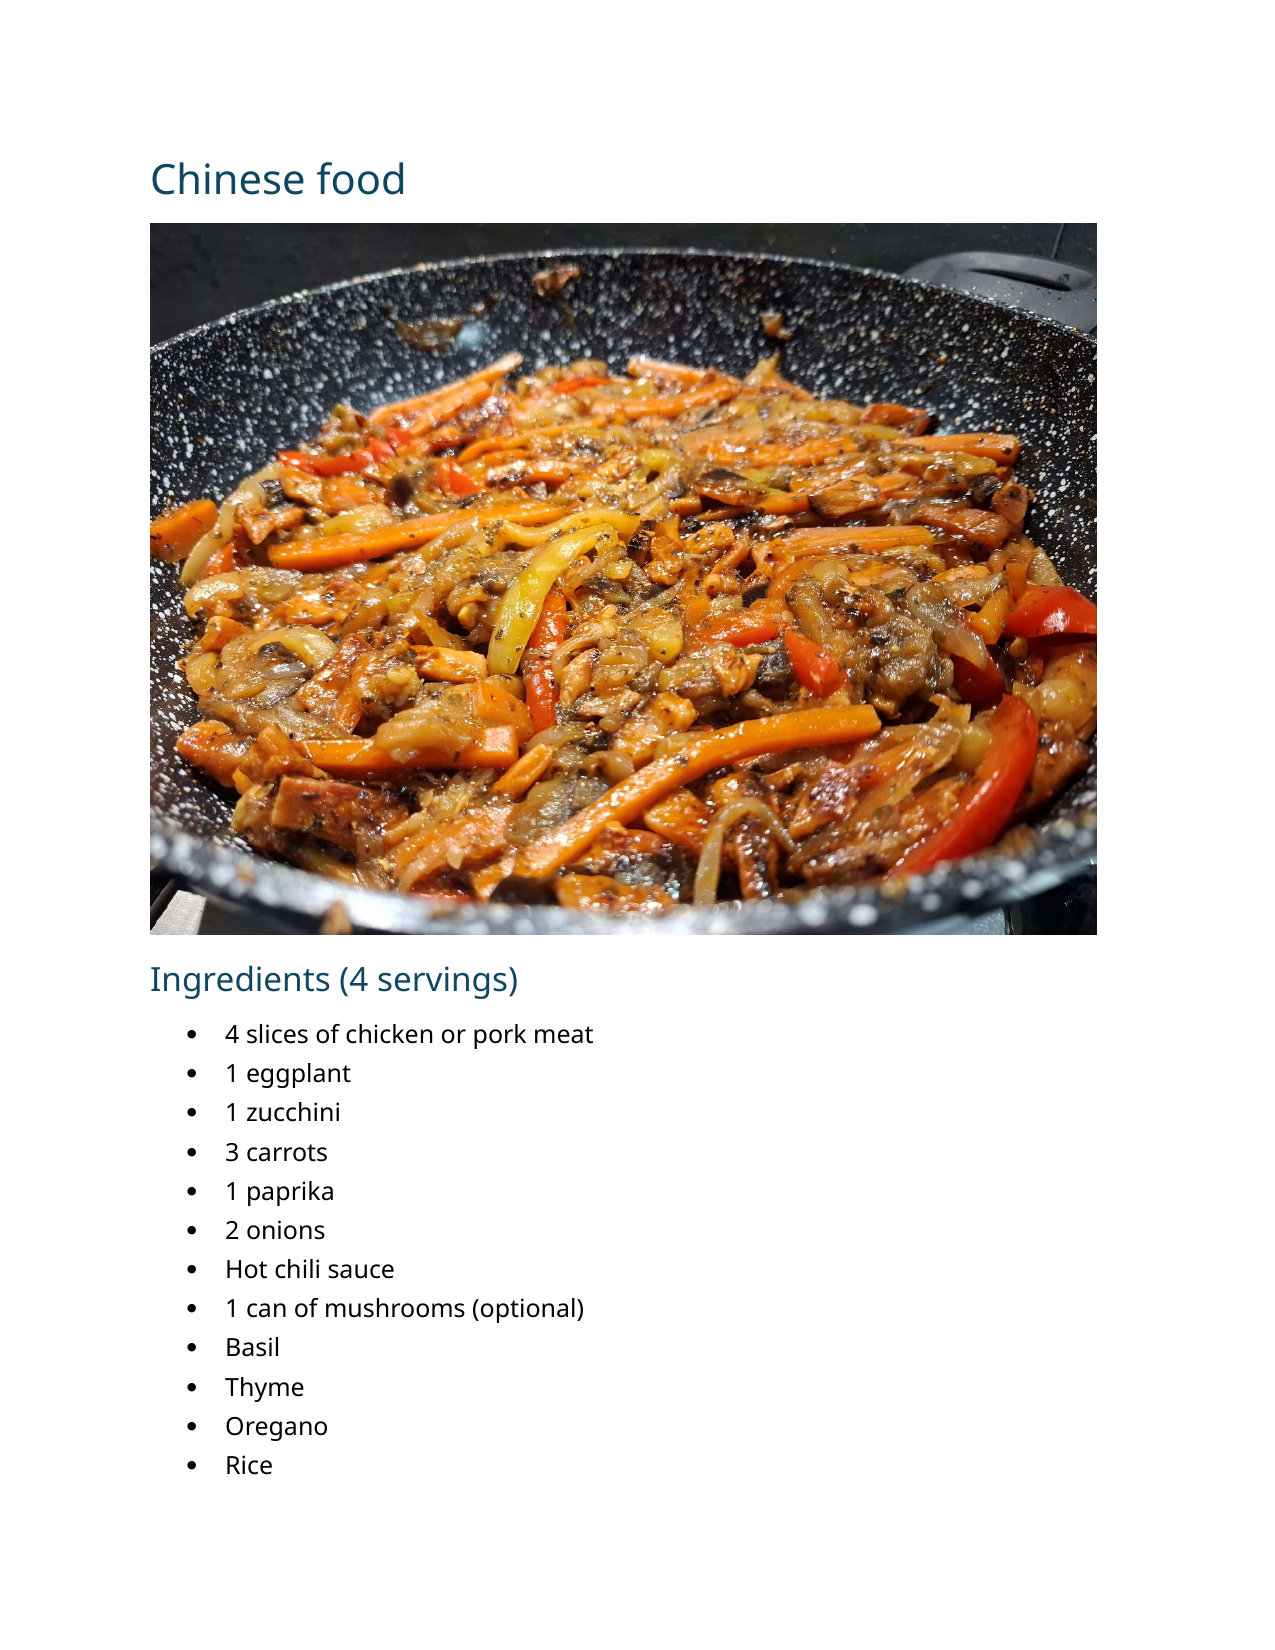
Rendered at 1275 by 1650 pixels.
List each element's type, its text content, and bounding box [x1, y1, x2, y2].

list 4 slices of chicken or pork meat [187, 1017, 1125, 1051]
list 2 onions [187, 1213, 1125, 1247]
list 1 can of mushrooms (optional) [187, 1291, 1125, 1325]
list 1 paprika [187, 1173, 1125, 1207]
subtitle Ingredients (4 servings) [150, 956, 1125, 1002]
list Hot chili sauce [187, 1252, 1125, 1286]
list 1 eggplant [187, 1056, 1125, 1090]
list Rice [187, 1448, 1125, 1482]
list 3 carrots [187, 1134, 1125, 1168]
list 1 zucchini [187, 1095, 1125, 1129]
list Basil [187, 1330, 1125, 1364]
picture [150, 223, 1097, 935]
list Oregano [187, 1408, 1125, 1442]
subtitle Chinese food [150, 150, 1125, 207]
list Thyme [187, 1369, 1125, 1403]
